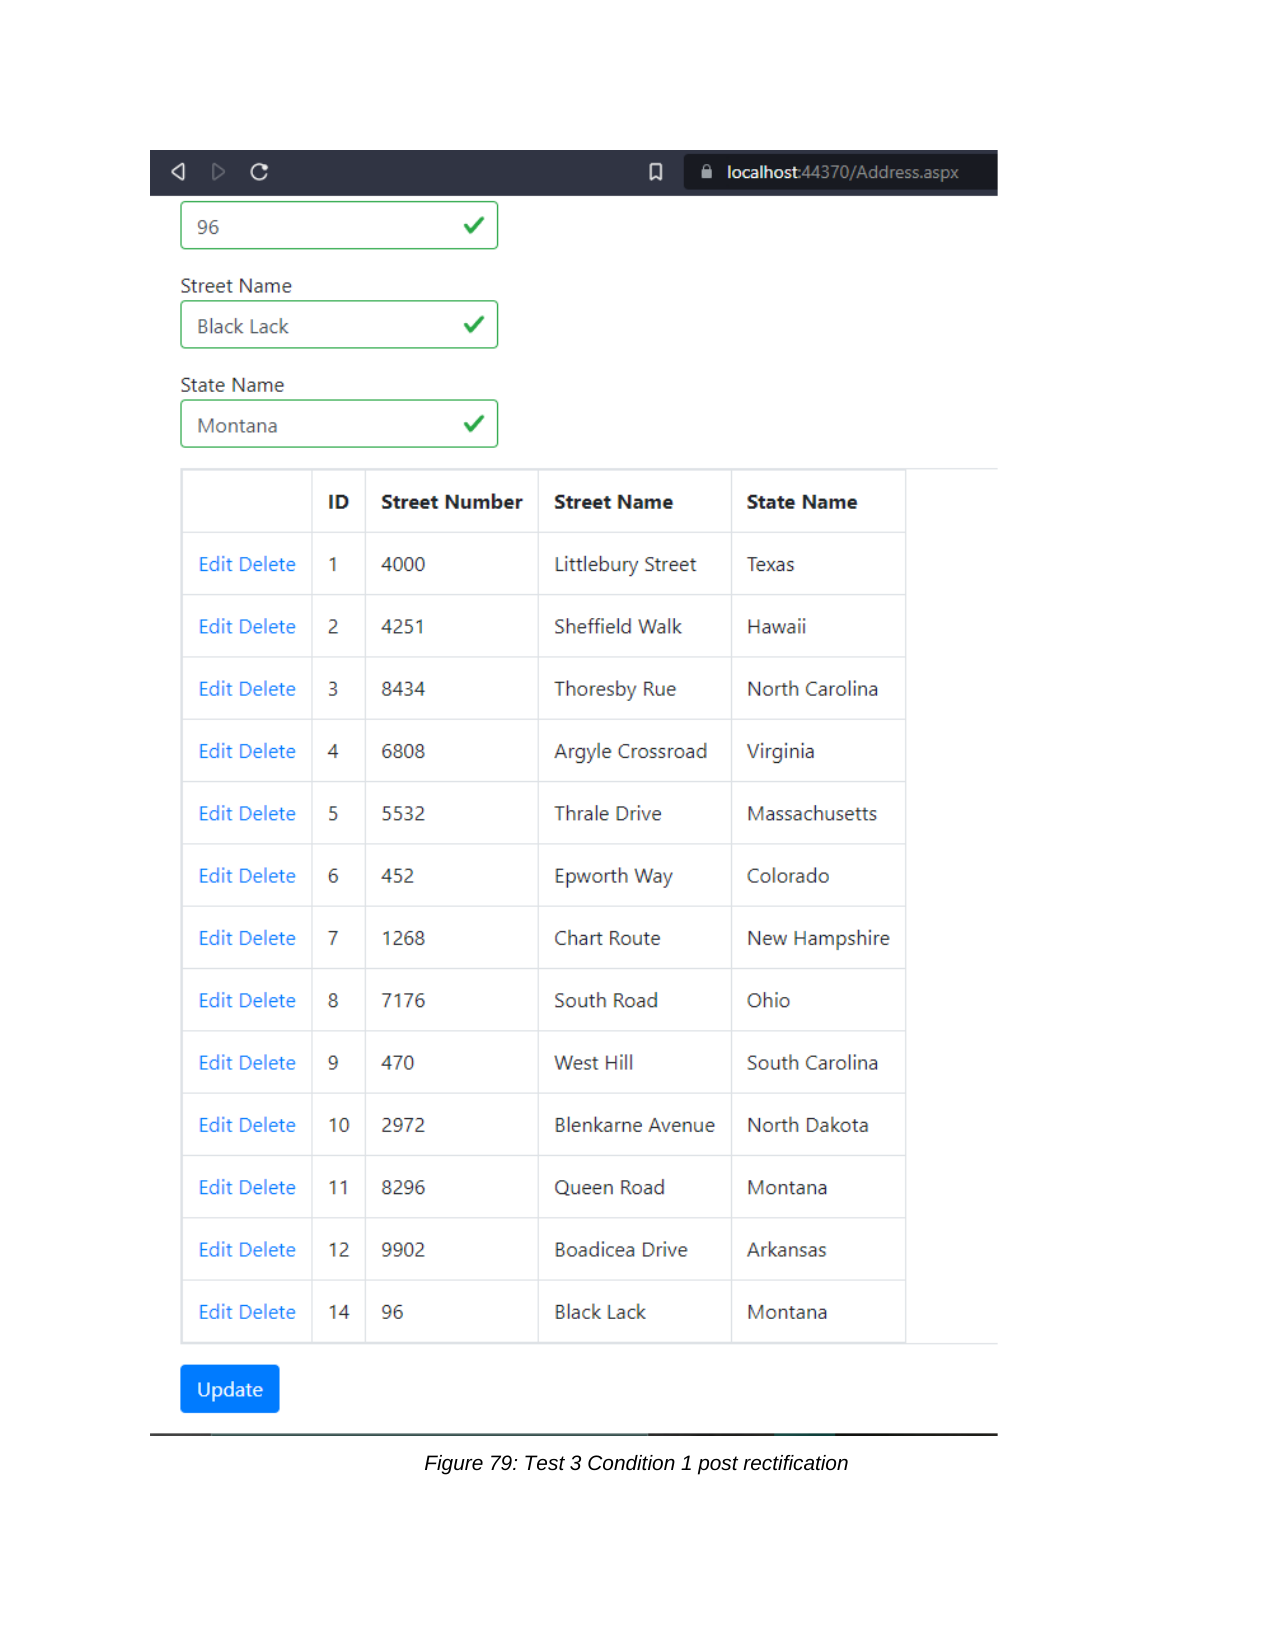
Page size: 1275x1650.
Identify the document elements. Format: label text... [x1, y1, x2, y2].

picture [150, 150, 998, 1436]
text Figure 79: Test 3 Condition 1 post rectification [150, 1450, 1125, 1474]
